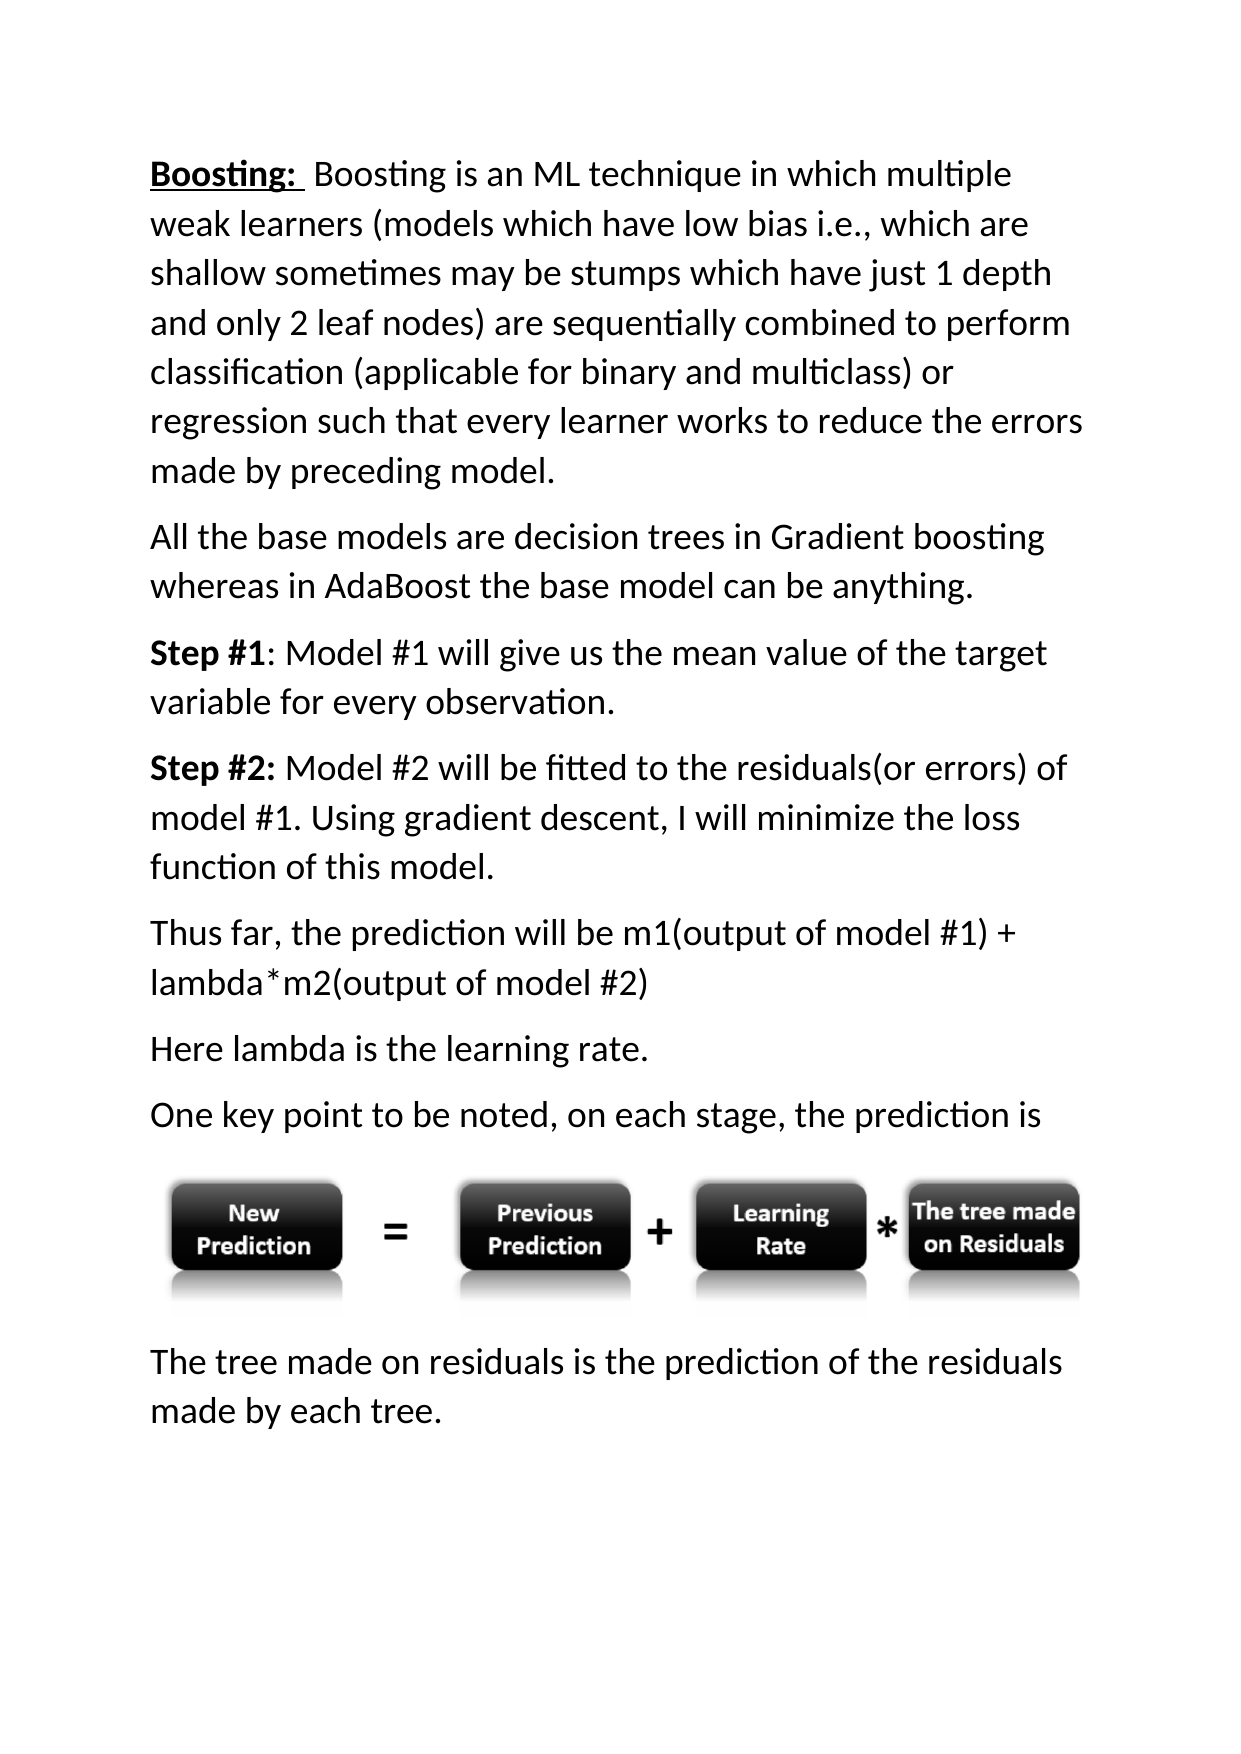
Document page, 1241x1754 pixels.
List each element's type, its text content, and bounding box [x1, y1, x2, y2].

text The tree made on residuals is the prediction of the residuals made by each tree. [150, 1338, 1090, 1433]
text Step #2: Model #2 will be fitted to the residuals(or errors) of model #1. Using gradient descent, I will minimize the loss function of this model. [150, 744, 1090, 889]
picture [150, 1157, 1091, 1319]
text Boosting: Boosting is an ML technique in which multiple weak learners (models which have low bias i.e., which are shallow sometimes may be stumps which have just 1 depth and only 2 leaf nodes) are sequentially combined to perform classification (applicable for binary and multiclass) or regression such that every learner works to reduce the errors made by preceding model. [150, 150, 1090, 493]
text Thus far, the prediction will be m1(output of model #1) + lambda*m2(output of model #2) [150, 909, 1090, 1005]
text Here lambda is the learning rate. [150, 1025, 1090, 1071]
text All the base models are decision trees in Gradient boosting whereas in AdaBoost the base model can be anything. [150, 513, 1090, 608]
text One key point to be noted, on each stage, the prediction is [150, 1091, 1090, 1137]
text Step #1: Model #1 will give us the mean value of the target variable for every observation. [150, 629, 1090, 724]
